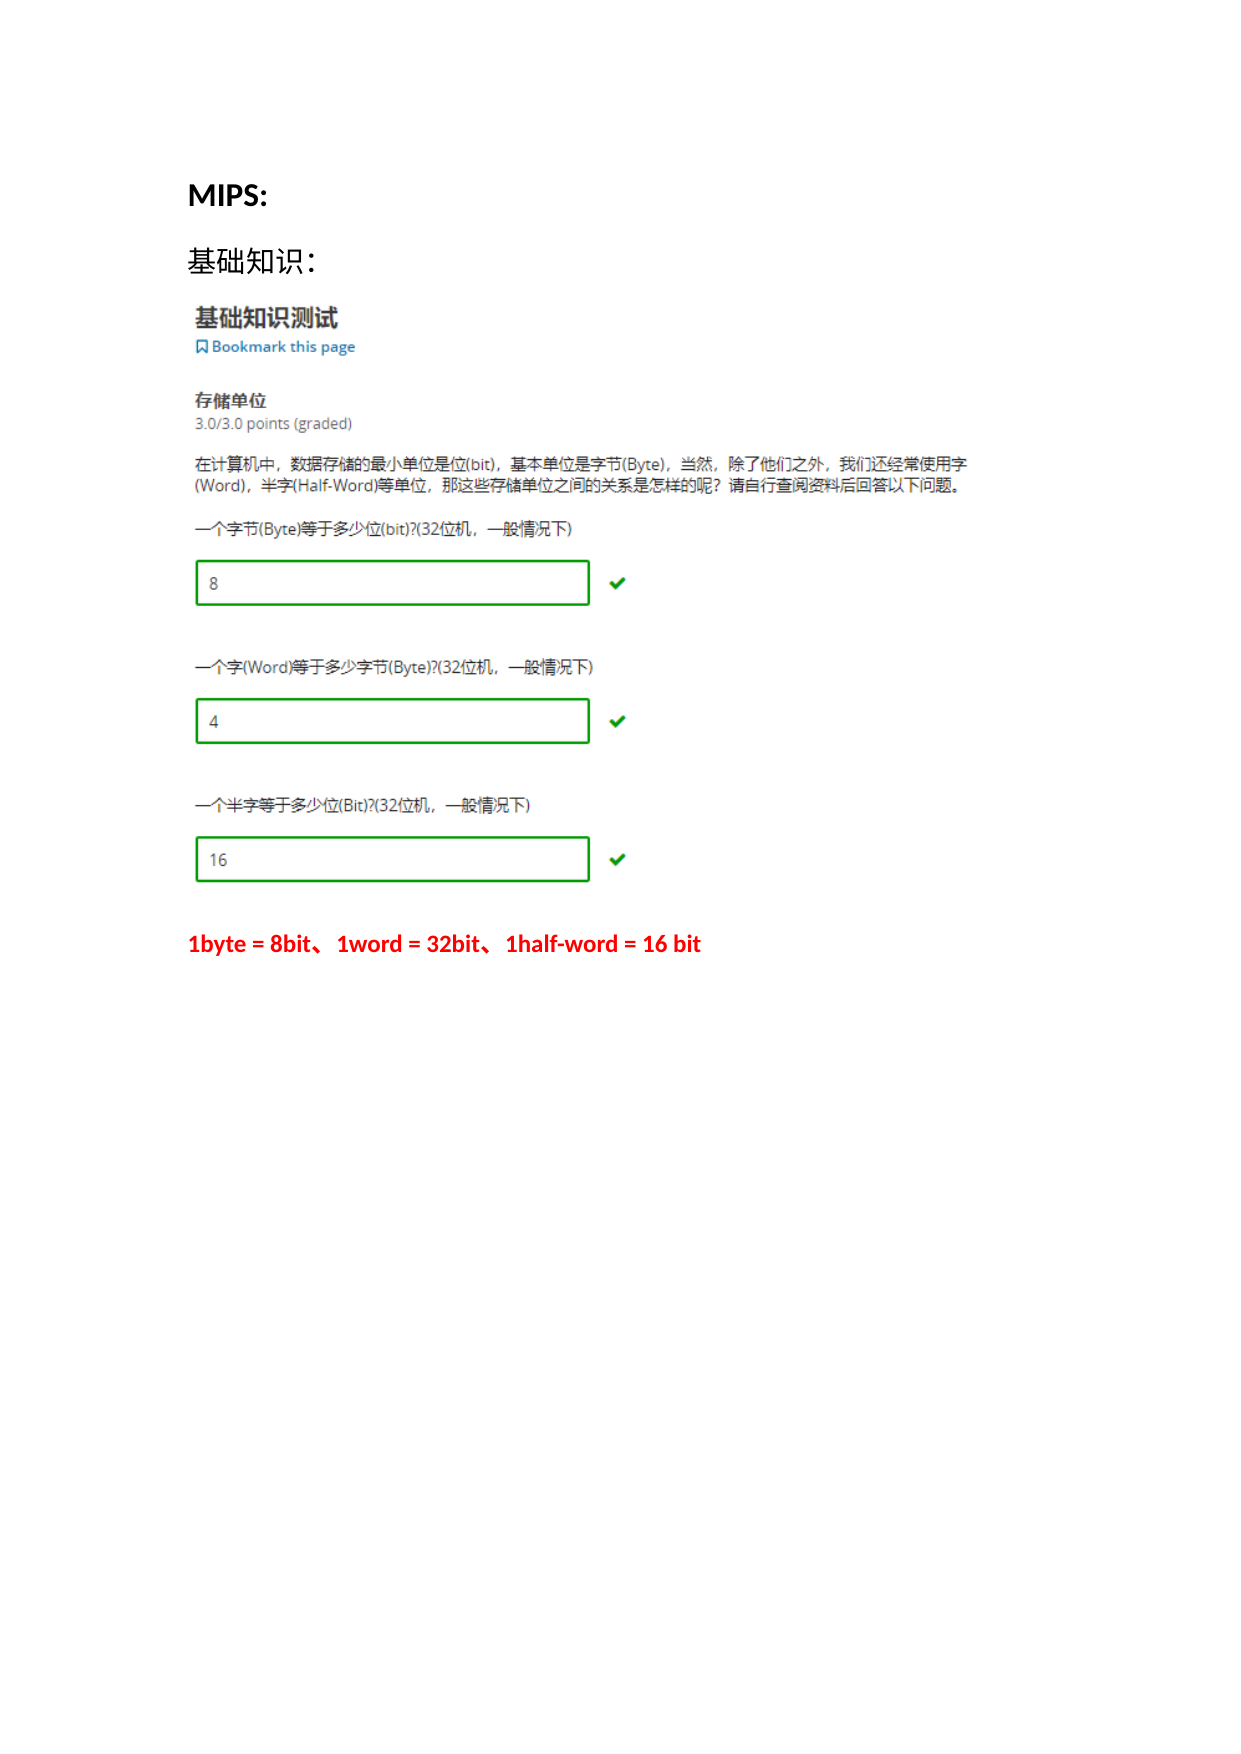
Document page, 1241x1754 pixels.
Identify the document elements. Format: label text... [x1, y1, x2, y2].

text MIPS: [187, 162, 1053, 227]
picture [187, 292, 1053, 906]
text 1byte = 8bit、1word = 32bit、1half-word = 16 bit [187, 909, 1053, 974]
text 基础知识： [187, 227, 1053, 292]
